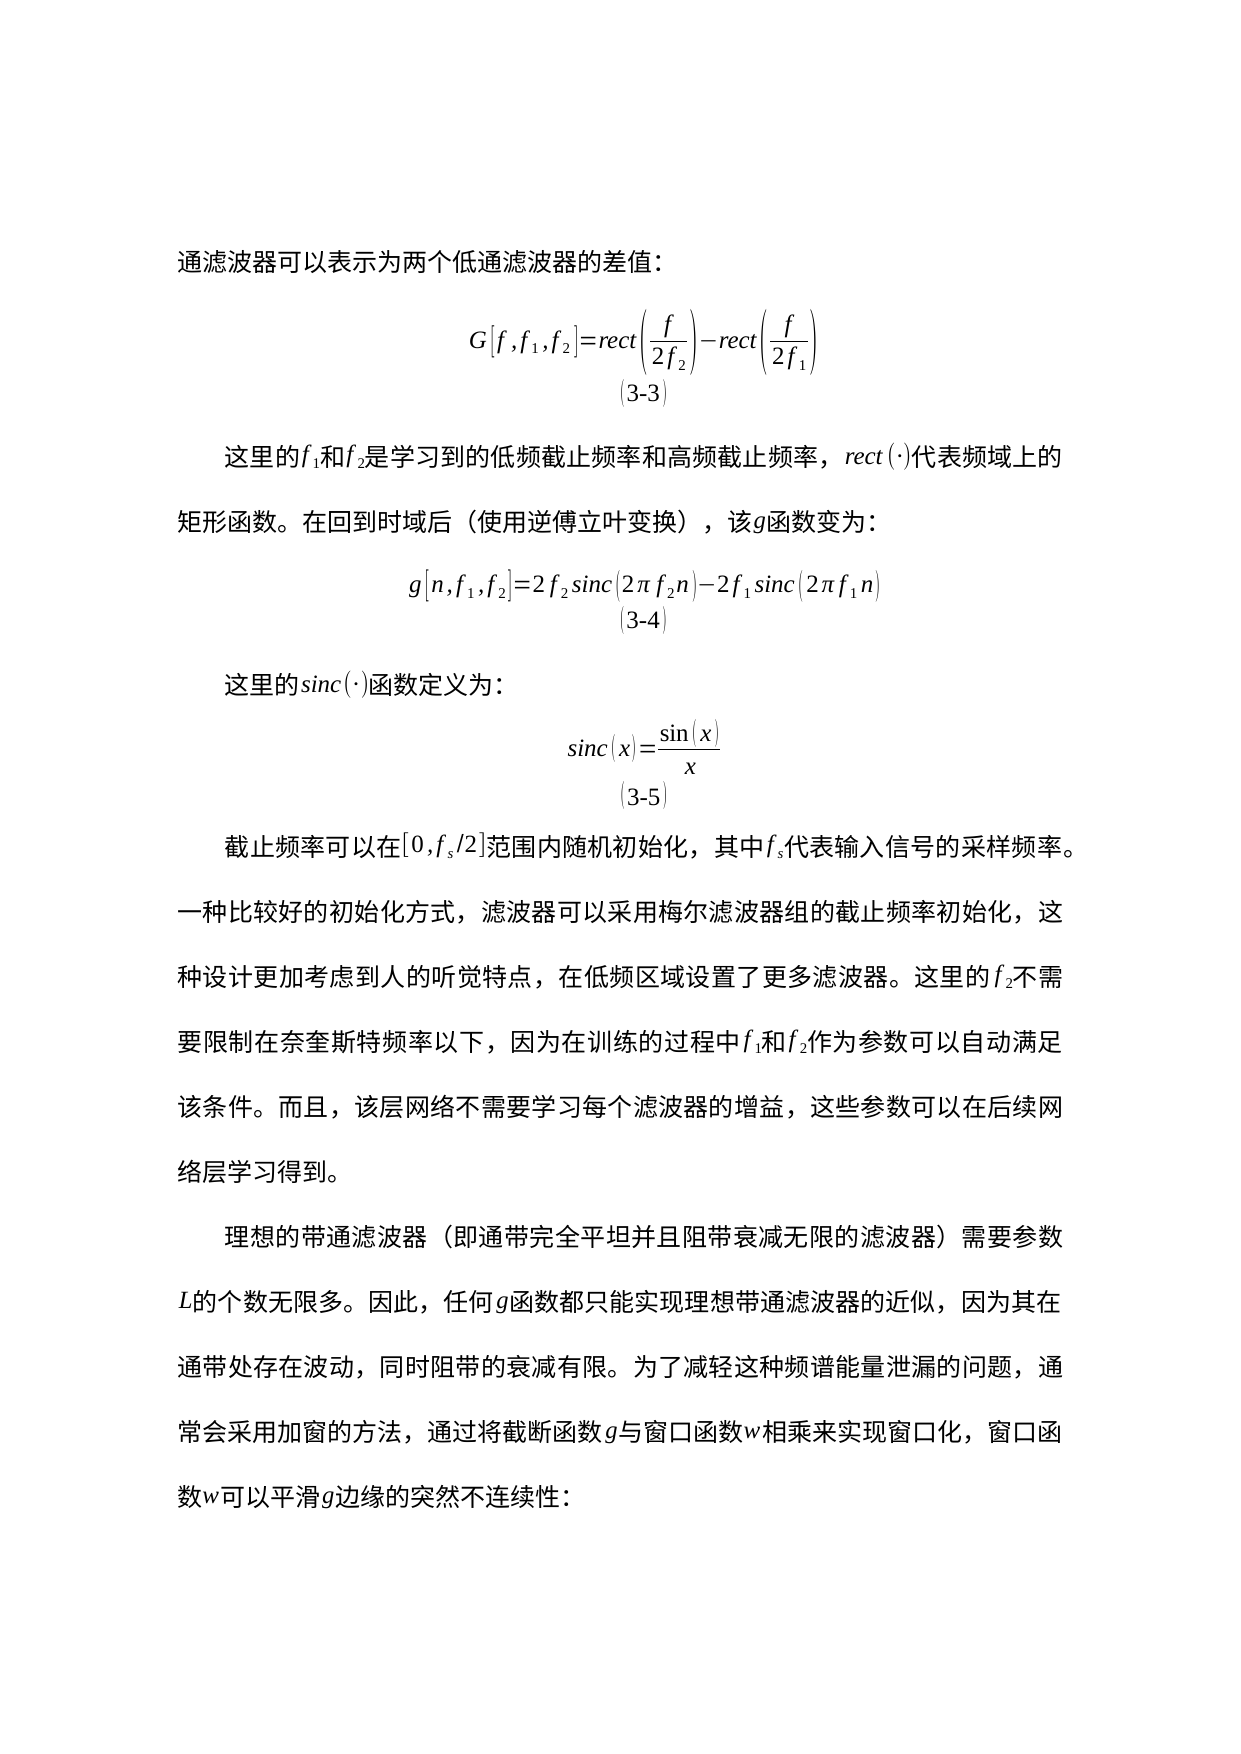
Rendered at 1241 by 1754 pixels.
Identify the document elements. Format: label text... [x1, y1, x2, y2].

text 理想的带通滤波器（即通带完全平坦并且阻带衰减无限的滤波器）需要参数的个数无限多。因此，任何函数都只能实现理想带通滤波器的近似，因为其在通带处存在波动，同时阻带的衰减有限。为了减轻这种频谱能量泄漏的问题，通常会采用加窗的方法，通过将截断函数与窗口函数相乘来实现窗口化，窗口函数可以平滑边缘的突然不连续性： [177, 1203, 1063, 1528]
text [177, 228, 1063, 293]
text 这里的函数定义为： [177, 651, 1063, 716]
text 截止频率可以在范围内随机初始化，其中代表输入信号的采样频率。一种比较好的初始化方式，滤波器可以采用梅尔滤波器组的截止频率初始化，这种设计更加考虑到人的听觉特点，在低频区域设置了更多滤波器。这里的不需要限制在奈奎斯特频率以下，因为在训练的过程中和作为参数可以自动满足该条件。而且，该层网络不需要学习每个滤波器的增益，这些参数可以在后续网络层学习得到。 [177, 813, 1063, 1203]
text 这里的和是学习到的低频截止频率和高频截止频率，代表频域上的矩形函数。在回到时域后（使用逆傅立叶变换），该函数变为： [177, 423, 1063, 553]
